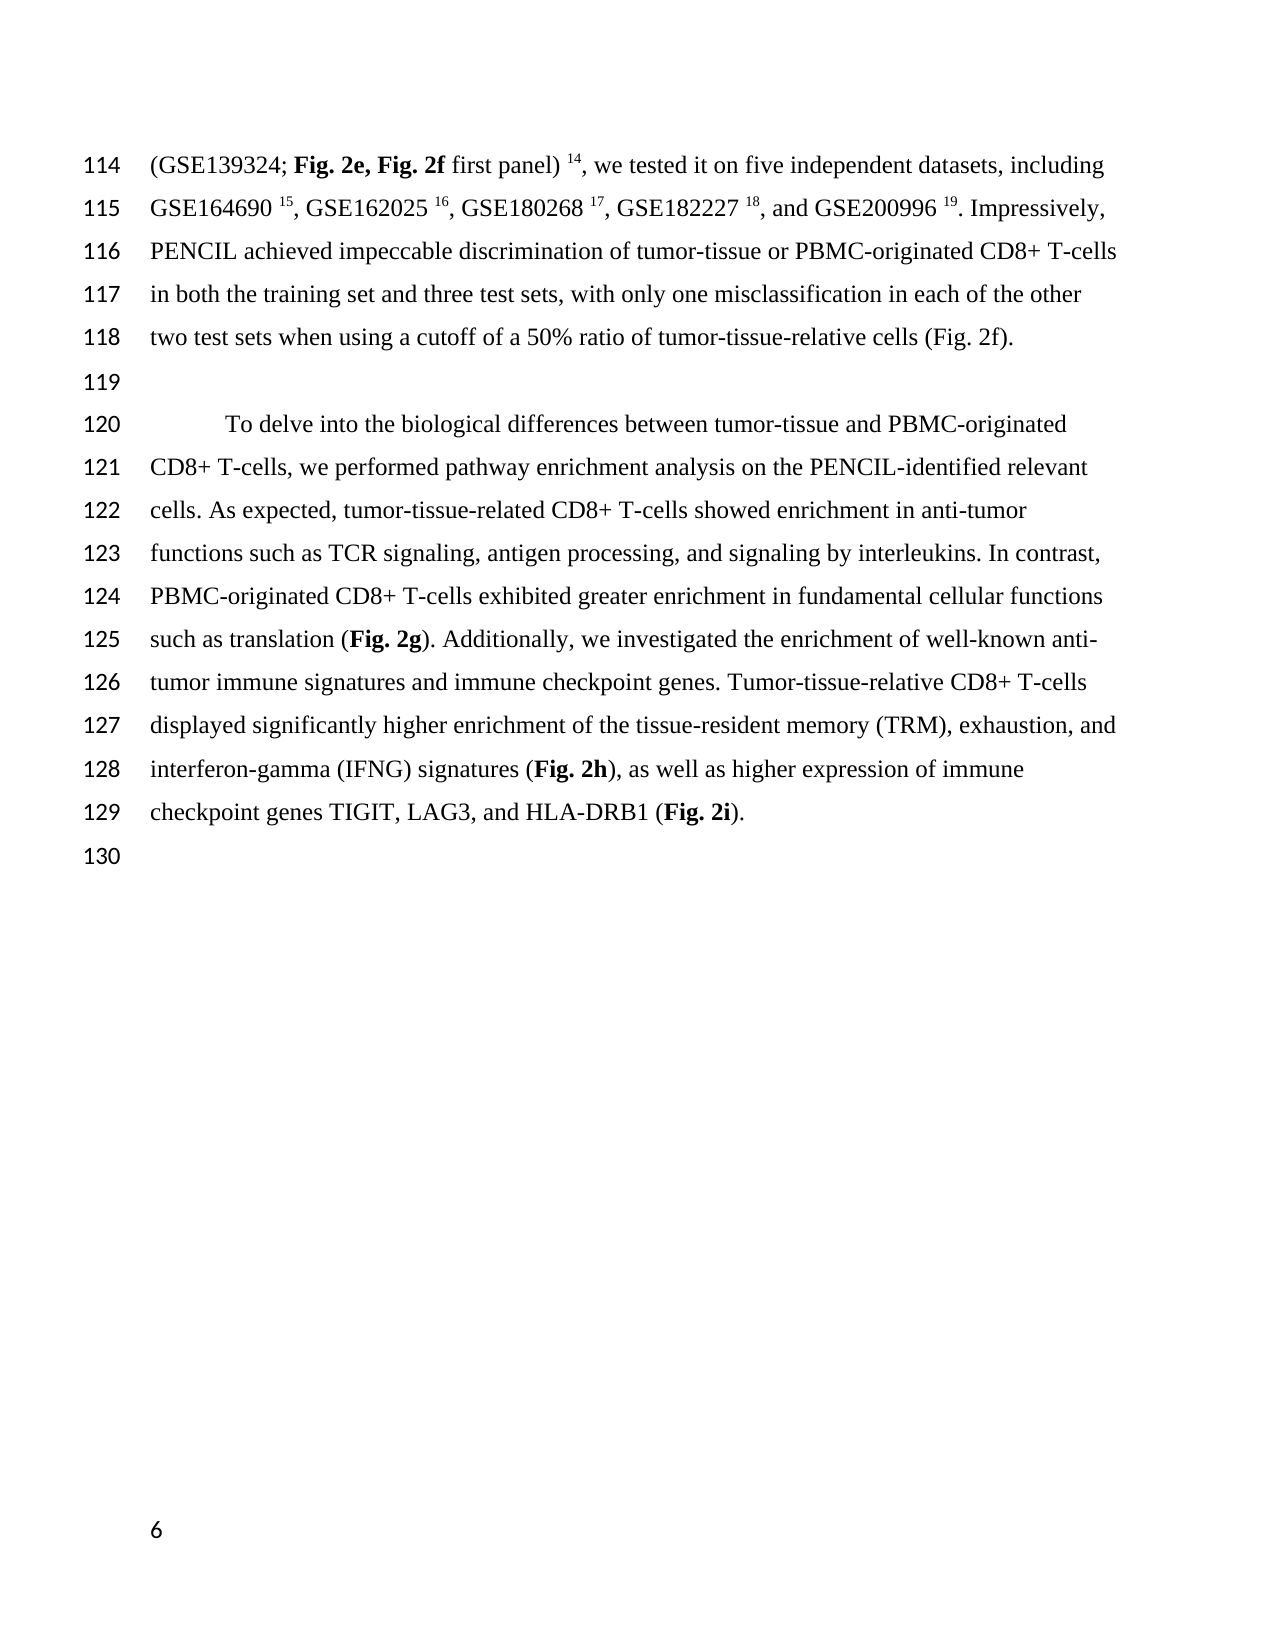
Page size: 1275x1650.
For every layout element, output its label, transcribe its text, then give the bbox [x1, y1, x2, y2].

text To delve into the biological differences between tumor-tissue and PBMC-originated CD8+ T-cells, we performed pathway enrichment analysis on the PENCIL-identified relevant cells. As expected, tumor-tissue-related CD8+ T-cells showed enrichment in anti-tumor functions such as TCR signaling, antigen processing, and signaling by interleukins. In contrast, PBMC-originated CD8+ T-cells exhibited greater enrichment in fundamental cellular functions such as translation (Fig. 2g). Additionally, we investigated the enrichment of well-known anti-tumor immune signatures and immune checkpoint genes. Tumor-tissue-relative CD8+ T-cells displayed significantly higher enrichment of the tissue-resident memory (TRM), exhaustion, and interferon-gamma (IFNG) signatures (Fig. 2h), as well as higher expression of immune checkpoint genes TIGIT, LAG3, and HLA-DRB1 (Fig. 2i). [150, 409, 1125, 826]
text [150, 150, 1125, 351]
